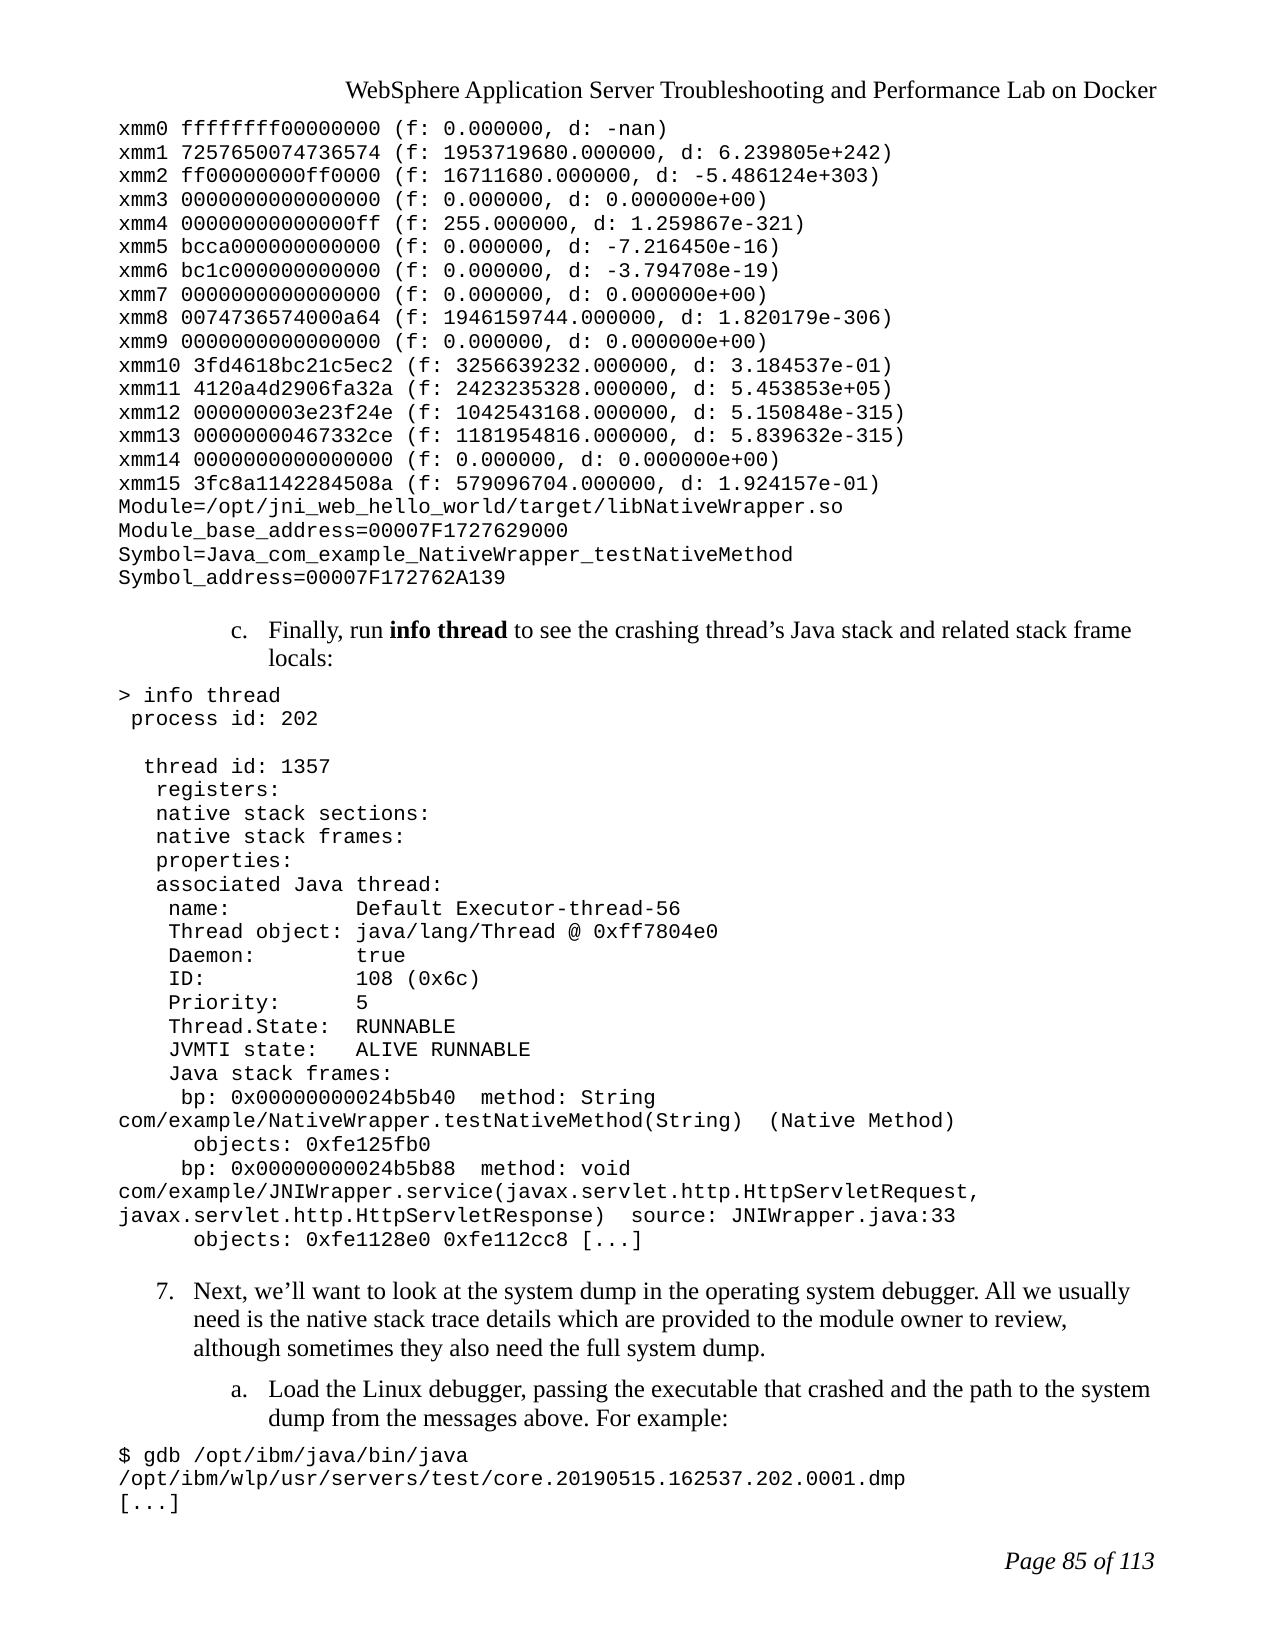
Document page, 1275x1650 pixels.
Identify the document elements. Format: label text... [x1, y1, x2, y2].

text Symbol_address=00007F172762A139 [118, 567, 1157, 615]
text > info thread [118, 685, 1157, 708]
text xmm2 ff00000000ff0000 (f: 16711680.000000, d: -5.486124e+303) [118, 165, 1157, 189]
text xmm10 3fd4618bc21c5ec2 (f: 3256639232.000000, d: 3.184537e-01) [118, 354, 1157, 378]
text objects: 0xfe1128e0 0xfe112cc8 [...] [118, 1228, 1157, 1276]
text xmm9 0000000000000000 (f: 0.000000, d: 0.000000e+00) [118, 331, 1157, 354]
list Finally, run info thread to see the crashing thread’s Java stack and related stack frame locals: [231, 615, 1157, 672]
text xmm15 3fc8a1142284508a (f: 579096704.000000, d: 1.924157e-01) [118, 473, 1157, 496]
text Module_base_address=00007F1727629000 Symbol=Java_com_example_NativeWrapper_testNativeMethod [118, 520, 1157, 567]
text Daemon: true [118, 945, 1157, 968]
text objects: 0xfe125fb0 [118, 1134, 1157, 1158]
text Thread.State: RUNNABLE [118, 1016, 1157, 1039]
text xmm12 000000003e23f24e (f: 1042543168.000000, d: 5.150848e-315) [118, 402, 1157, 426]
text bp: 0x00000000024b5b88 method: void com/example/JNIWrapper.service(javax.servlet.http.HttpServletRequest, javax.servlet.http.HttpServletResponse) source: JNIWrapper.java:33 [118, 1158, 1157, 1228]
text thread id: 1357 [118, 756, 1157, 779]
text xmm13 00000000467332ce (f: 1181954816.000000, d: 5.839632e-315) [118, 426, 1157, 449]
text JVMTI state: ALIVE RUNNABLE [118, 1039, 1157, 1063]
text xmm0 ffffffff00000000 (f: 0.000000, d: -nan) [118, 118, 1157, 142]
text [...] [118, 1492, 1157, 1516]
text associated Java thread: [118, 874, 1157, 897]
text $ gdb /opt/ibm/java/bin/java /opt/ibm/wlp/usr/servers/test/core.20190515.162537.202.0001.dmp [118, 1444, 1157, 1492]
text Module=/opt/jni_web_hello_world/target/libNativeWrapper.so [118, 496, 1157, 520]
text Thread object: java/lang/Thread @ 0xff7804e0 [118, 921, 1157, 945]
text xmm3 0000000000000000 (f: 0.000000, d: 0.000000e+00) [118, 189, 1157, 213]
text xmm11 4120a4d2906fa32a (f: 2423235328.000000, d: 5.453853e+05) [118, 378, 1157, 402]
text native stack frames: [118, 827, 1157, 850]
text native stack sections: [118, 803, 1157, 827]
text xmm7 0000000000000000 (f: 0.000000, d: 0.000000e+00) [118, 284, 1157, 307]
text properties: [118, 850, 1157, 874]
text xmm4 00000000000000ff (f: 255.000000, d: 1.259867e-321) [118, 213, 1157, 236]
text xmm6 bc1c000000000000 (f: 0.000000, d: -3.794708e-19) [118, 260, 1157, 284]
text xmm1 7257650074736574 (f: 1953719680.000000, d: 6.239805e+242) [118, 142, 1157, 165]
list Next, we’ll want to look at the system dump in the operating system debugger. All we usually need is the native stack trace details which are provided to the module owner to review, although sometimes they also need the full system dump. [156, 1276, 1157, 1362]
text xmm8 0074736574000a64 (f: 1946159744.000000, d: 1.820179e-306) [118, 307, 1157, 331]
text Priority: 5 [118, 992, 1157, 1016]
text Java stack frames: [118, 1063, 1157, 1087]
text xmm5 bcca000000000000 (f: 0.000000, d: -7.216450e-16) [118, 236, 1157, 260]
text registers: [118, 779, 1157, 803]
text process id: 202 [118, 708, 1157, 732]
text xmm14 0000000000000000 (f: 0.000000, d: 0.000000e+00) [118, 449, 1157, 473]
text name: Default Executor-thread-56 [118, 897, 1157, 921]
text bp: 0x00000000024b5b40 method: String com/example/NativeWrapper.testNativeMethod(String) (Native Method) [118, 1087, 1157, 1134]
list Load the Linux debugger, passing the executable that crashed and the path to the system dump from the messages above. For example: [231, 1374, 1157, 1432]
text ID: 108 (0x6c) [118, 968, 1157, 992]
